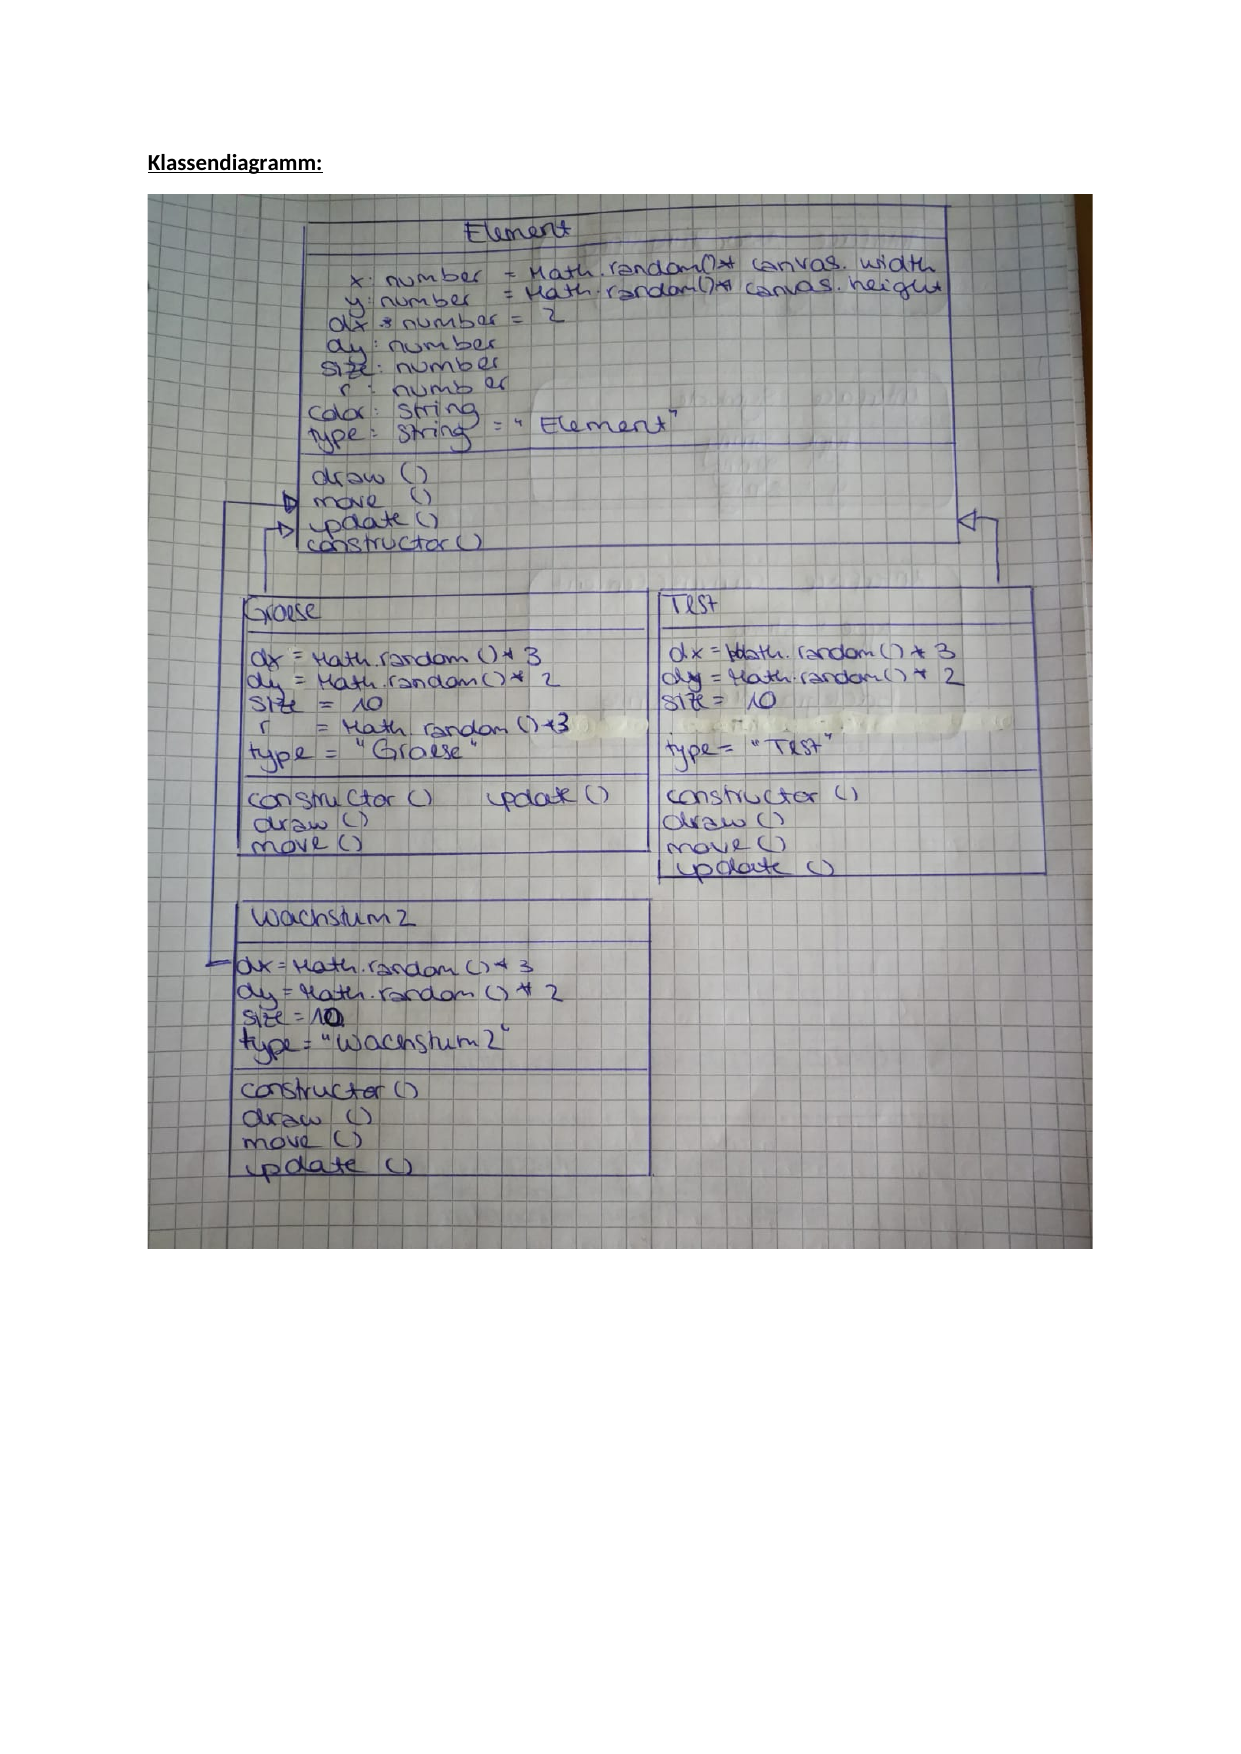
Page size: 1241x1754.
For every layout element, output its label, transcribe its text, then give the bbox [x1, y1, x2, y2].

text Klassendiagramm: [148, 148, 1093, 176]
picture [147, 194, 1093, 1249]
